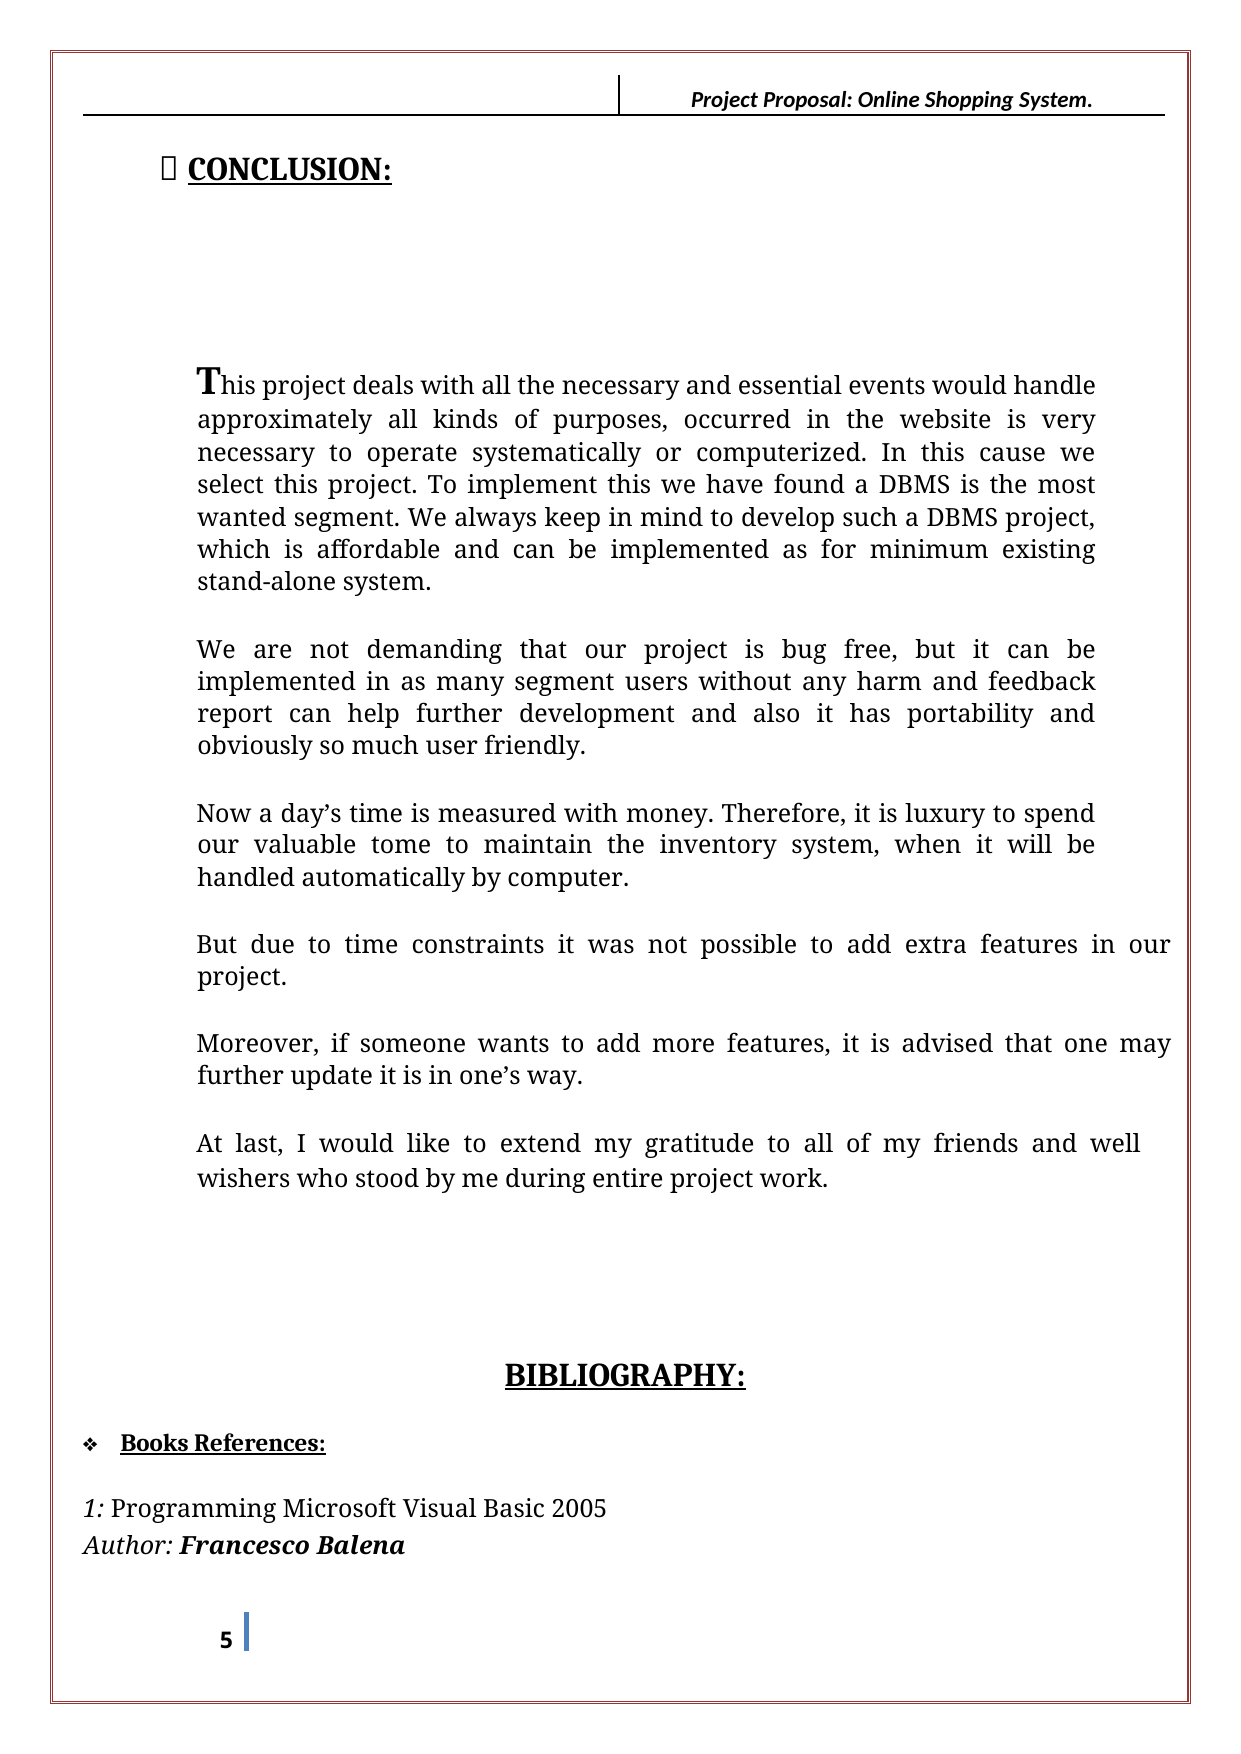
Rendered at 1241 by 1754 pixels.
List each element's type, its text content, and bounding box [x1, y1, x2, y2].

text Moreover, if someone wants to add more features, it is advised that one may further update it is in one’s way. [196, 1027, 1172, 1092]
list Books References: [83, 1429, 1174, 1457]
text We are not demanding that our project is bug free, but it can be implemented in as many segment users without any harm and feedback report can help further development and also it has portability and obviously so much user friendly. [196, 632, 1097, 762]
text But due to time constraints it was not possible to add extra features in our project. [196, 928, 1172, 992]
text At last, I would like to extend my gratitude to all of my friends and well wishers who stood by me during entire project work. [196, 1126, 1142, 1196]
text  CONCLUSION: [158, 145, 1174, 191]
text Now a day’s time is measured with money. Therefore, it is luxury to spend our valuable tome to maintain the inventory system, when it will be handled automatically by computer. [196, 796, 1096, 893]
text Author: Francesco Balena [83, 1527, 1174, 1561]
text This project deals with all the necessary and essential events would handle approximately all kinds of purposes, occurred in the website is very necessary to operate systematically or computerized. In this cause we select this project. To implement this we have found a DBMS is the most wanted segment. We always keep in mind to develop such a DBMS project, which is affordable and can be implemented as for minimum existing stand-alone system. [196, 355, 1096, 598]
subtitle BIBLIOGRAPHY: [77, 1356, 1172, 1394]
text 1: Programming Microsoft Visual Basic 2005 [83, 1491, 1172, 1524]
